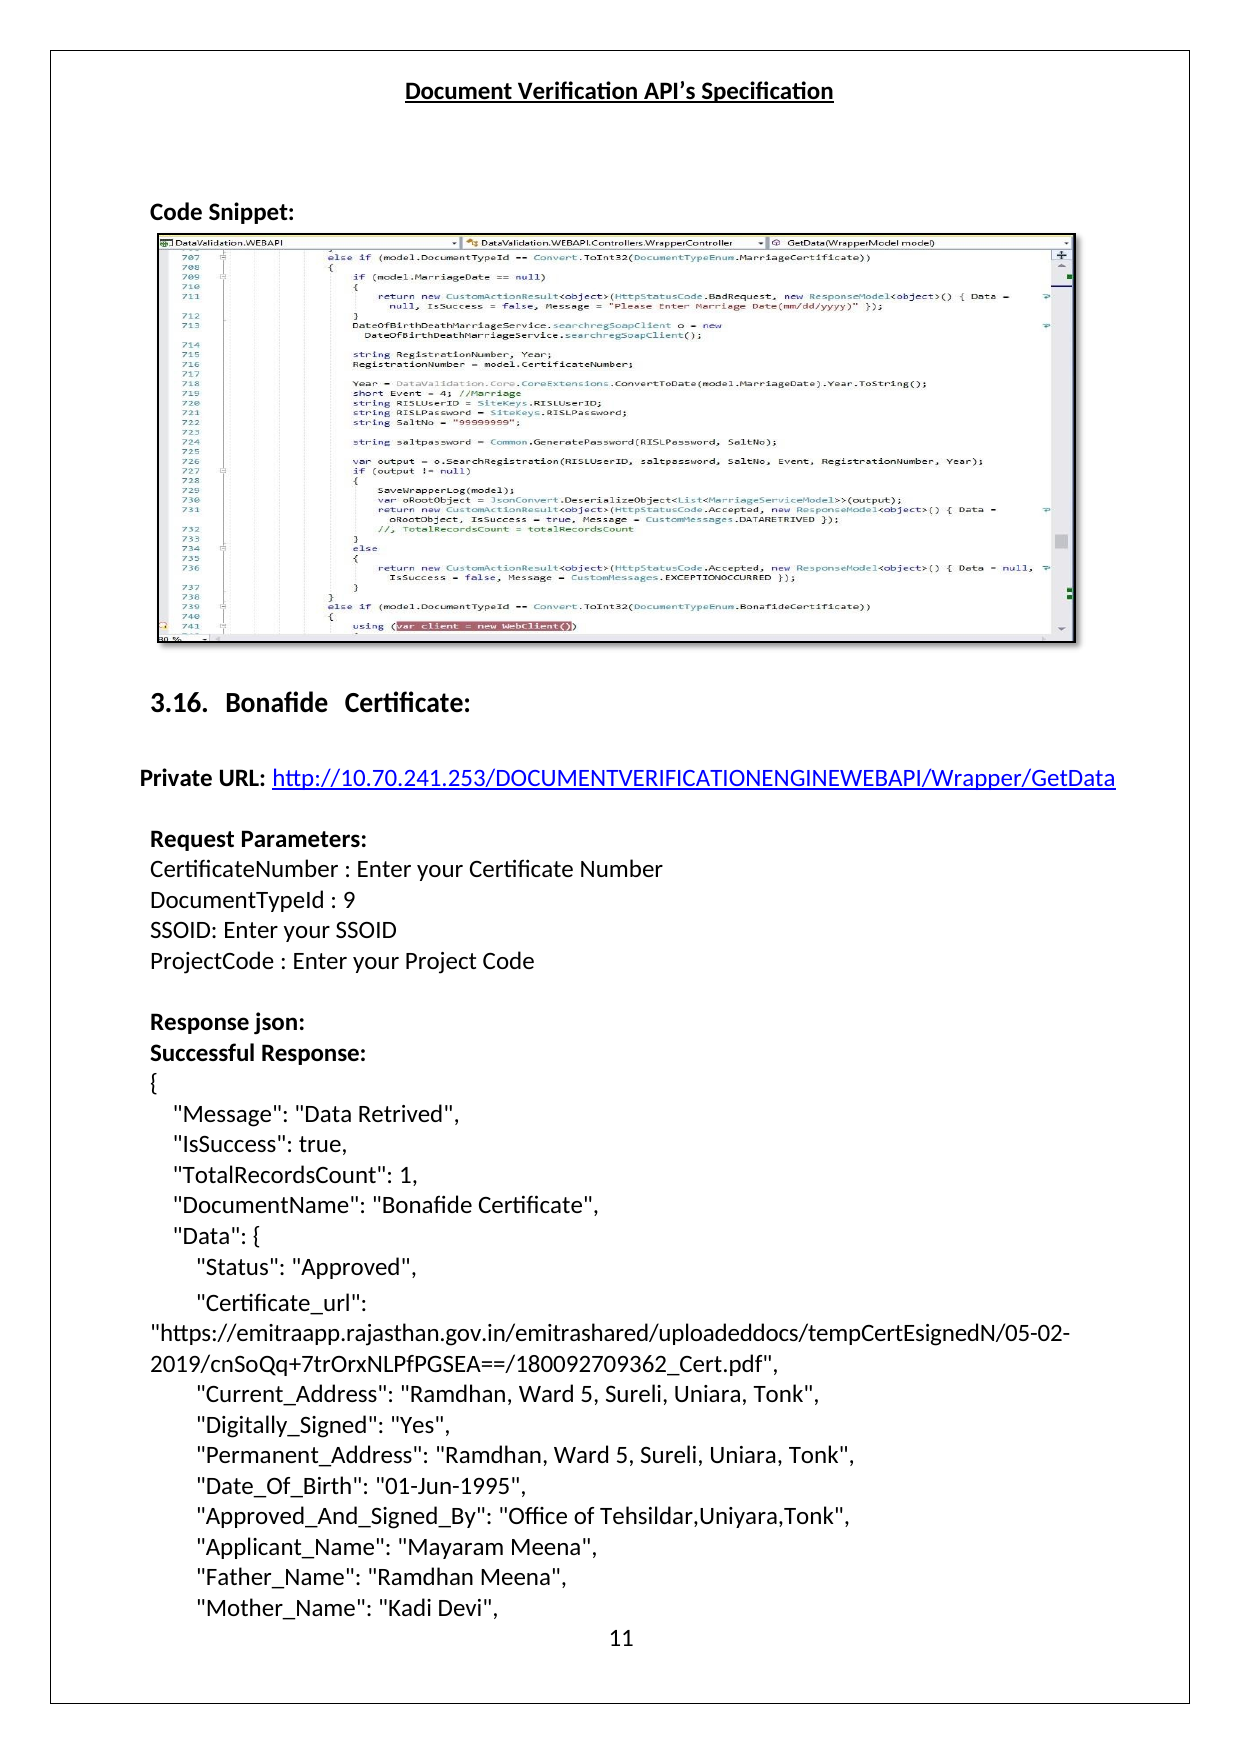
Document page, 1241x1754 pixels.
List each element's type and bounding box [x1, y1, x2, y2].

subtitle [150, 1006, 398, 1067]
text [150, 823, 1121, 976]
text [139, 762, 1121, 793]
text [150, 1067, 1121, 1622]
picture [155, 231, 1086, 653]
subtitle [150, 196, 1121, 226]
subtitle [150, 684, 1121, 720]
